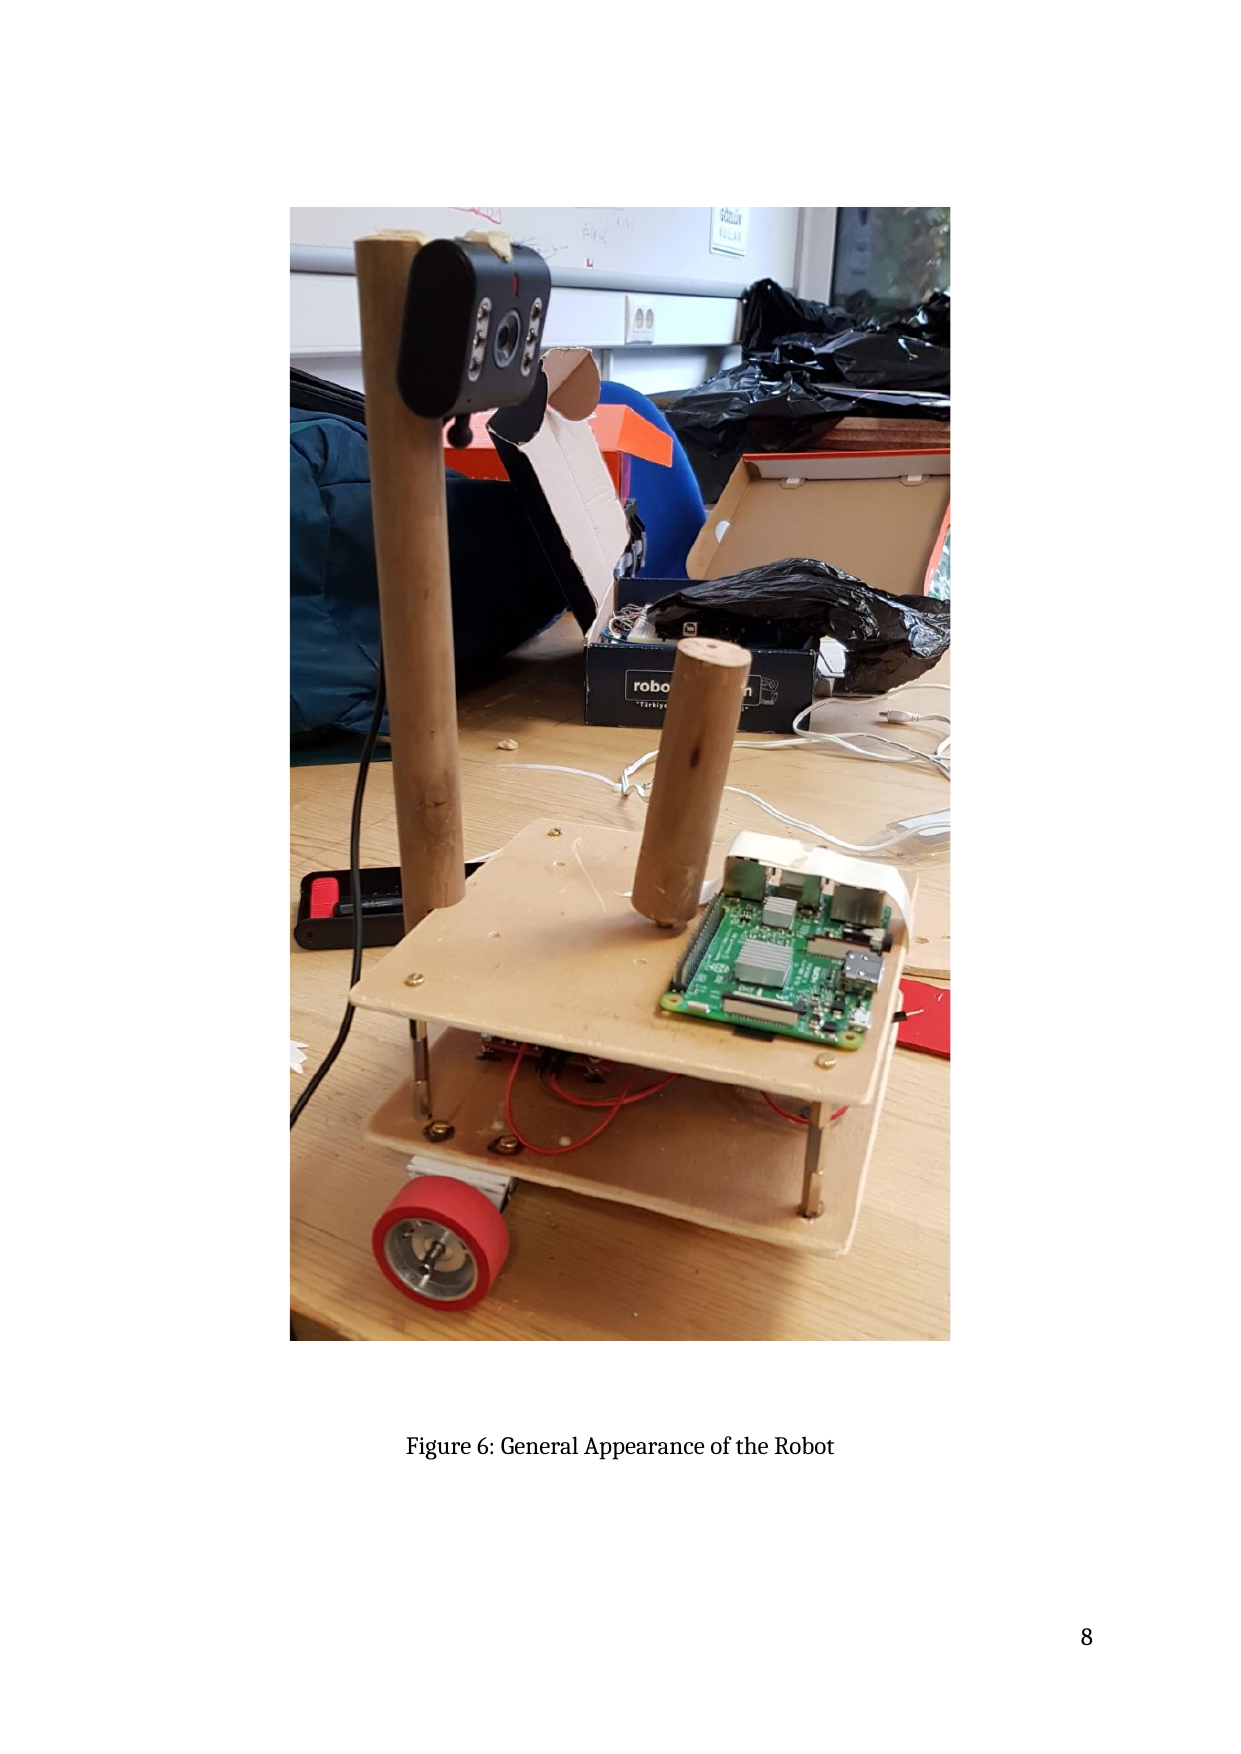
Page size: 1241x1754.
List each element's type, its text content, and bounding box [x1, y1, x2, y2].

picture [289, 207, 951, 1341]
text Figure 6: General Appearance of the Robot [148, 1432, 1093, 1460]
